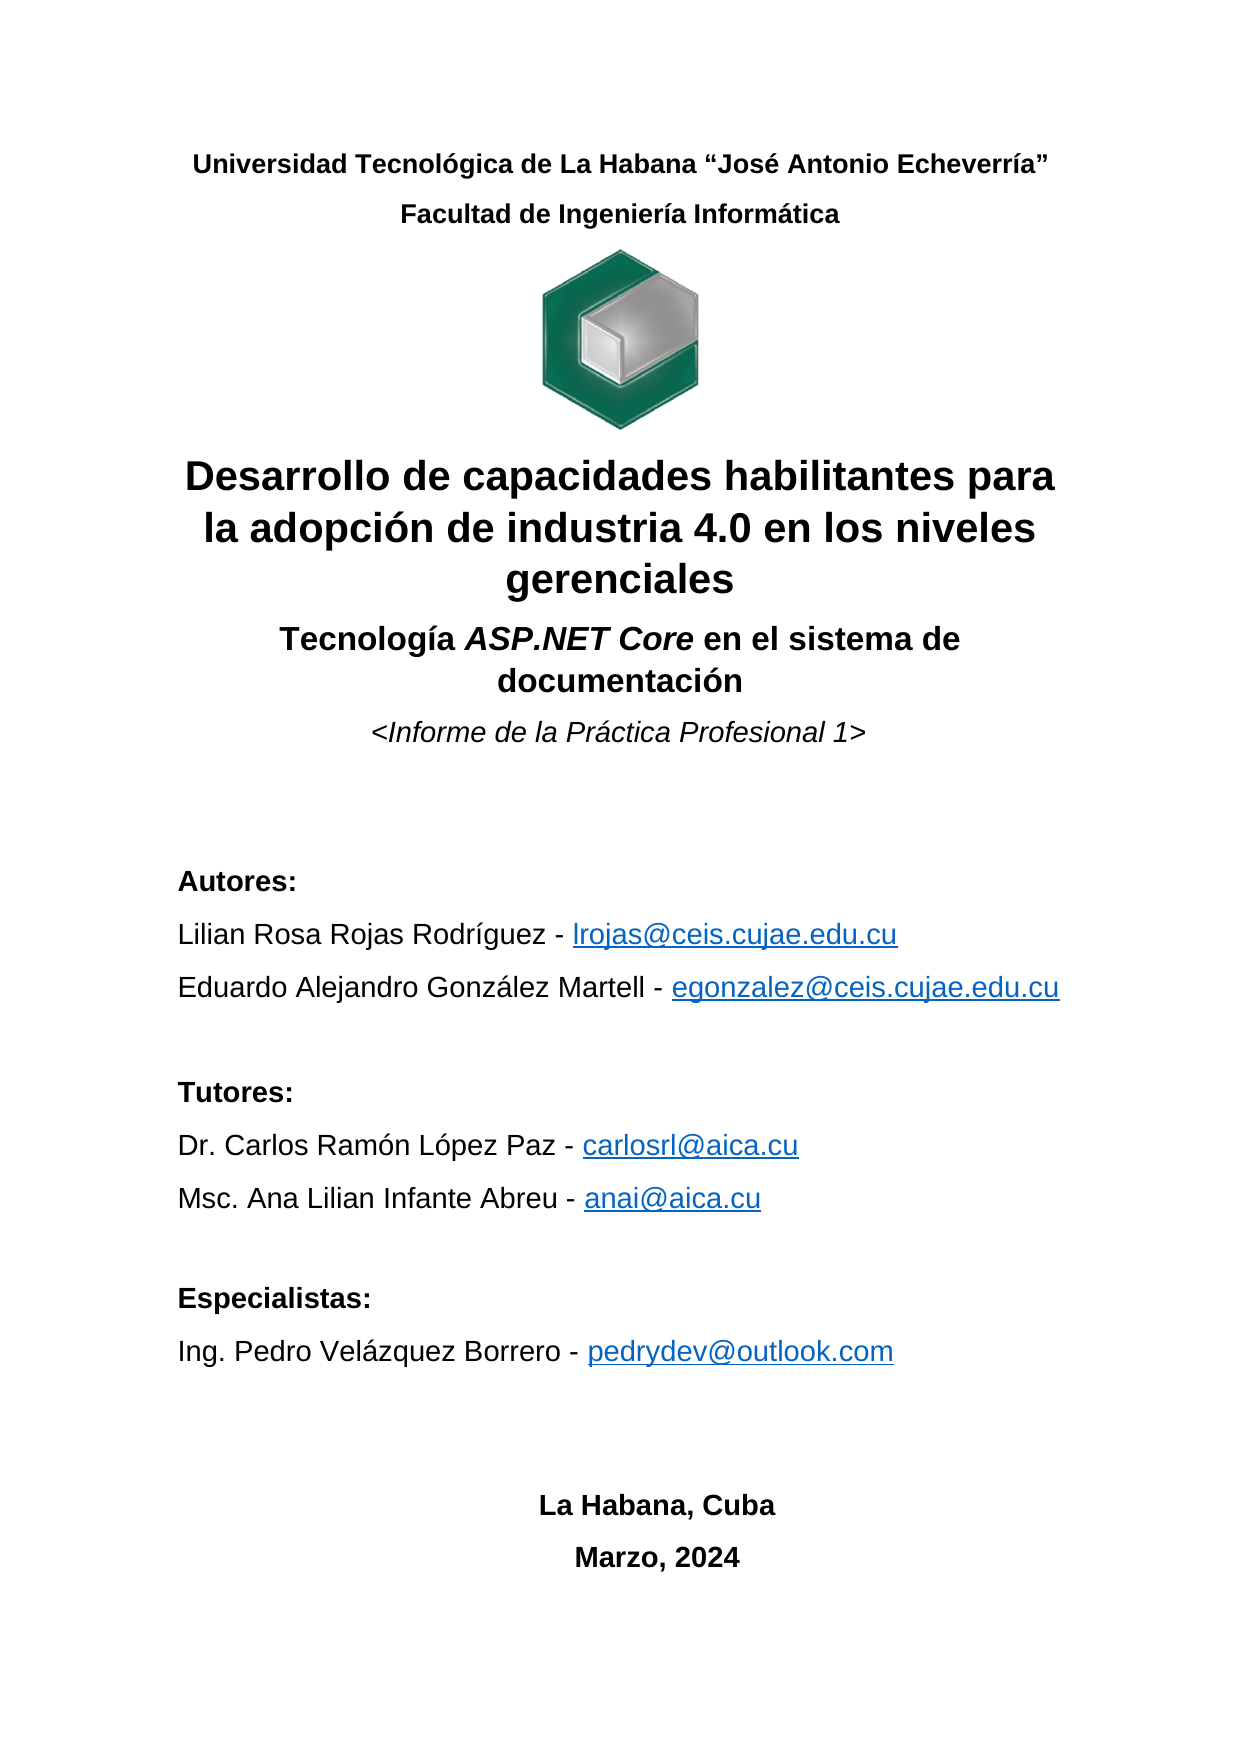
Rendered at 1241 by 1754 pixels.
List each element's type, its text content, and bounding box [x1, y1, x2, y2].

text Eduardo Alejandro González Martell - egonzalez@ceis.cujae.edu.cu [177, 970, 1063, 1003]
text Ing. Pedro Velázquez Borrero - pedrydev@outlook.com [177, 1334, 1063, 1368]
text Especialistas: [177, 1282, 1063, 1315]
text Autores: [177, 864, 1063, 898]
picture [537, 249, 703, 433]
text Msc. Ana Lilian Infante Abreu - anai@aica.cu [177, 1181, 1063, 1214]
text <Informe de la Práctica Profesional 1> [177, 715, 1063, 748]
text Dr. Carlos Ramón López Paz - carlosrl@aica.cu [177, 1128, 1063, 1162]
text Tutores: [177, 1075, 1063, 1109]
text Marzo, 2024 [177, 1541, 1063, 1574]
text Tecnología ASP.NET Core en el sistema de documentación [177, 619, 1063, 699]
text Desarrollo de capacidades habilitantes para la adopción de industria 4.0 en los niveles gerenciales [177, 451, 1063, 603]
text Universidad Tecnológica de La Habana “José Antonio Echeverría” Facultad de Ingeniería Informática [192, 148, 1063, 230]
text La Habana, Cuba [177, 1488, 1063, 1521]
text Lilian Rosa Rojas Rodríguez - lrojas@ceis.cujae.edu.cu [177, 917, 1063, 951]
